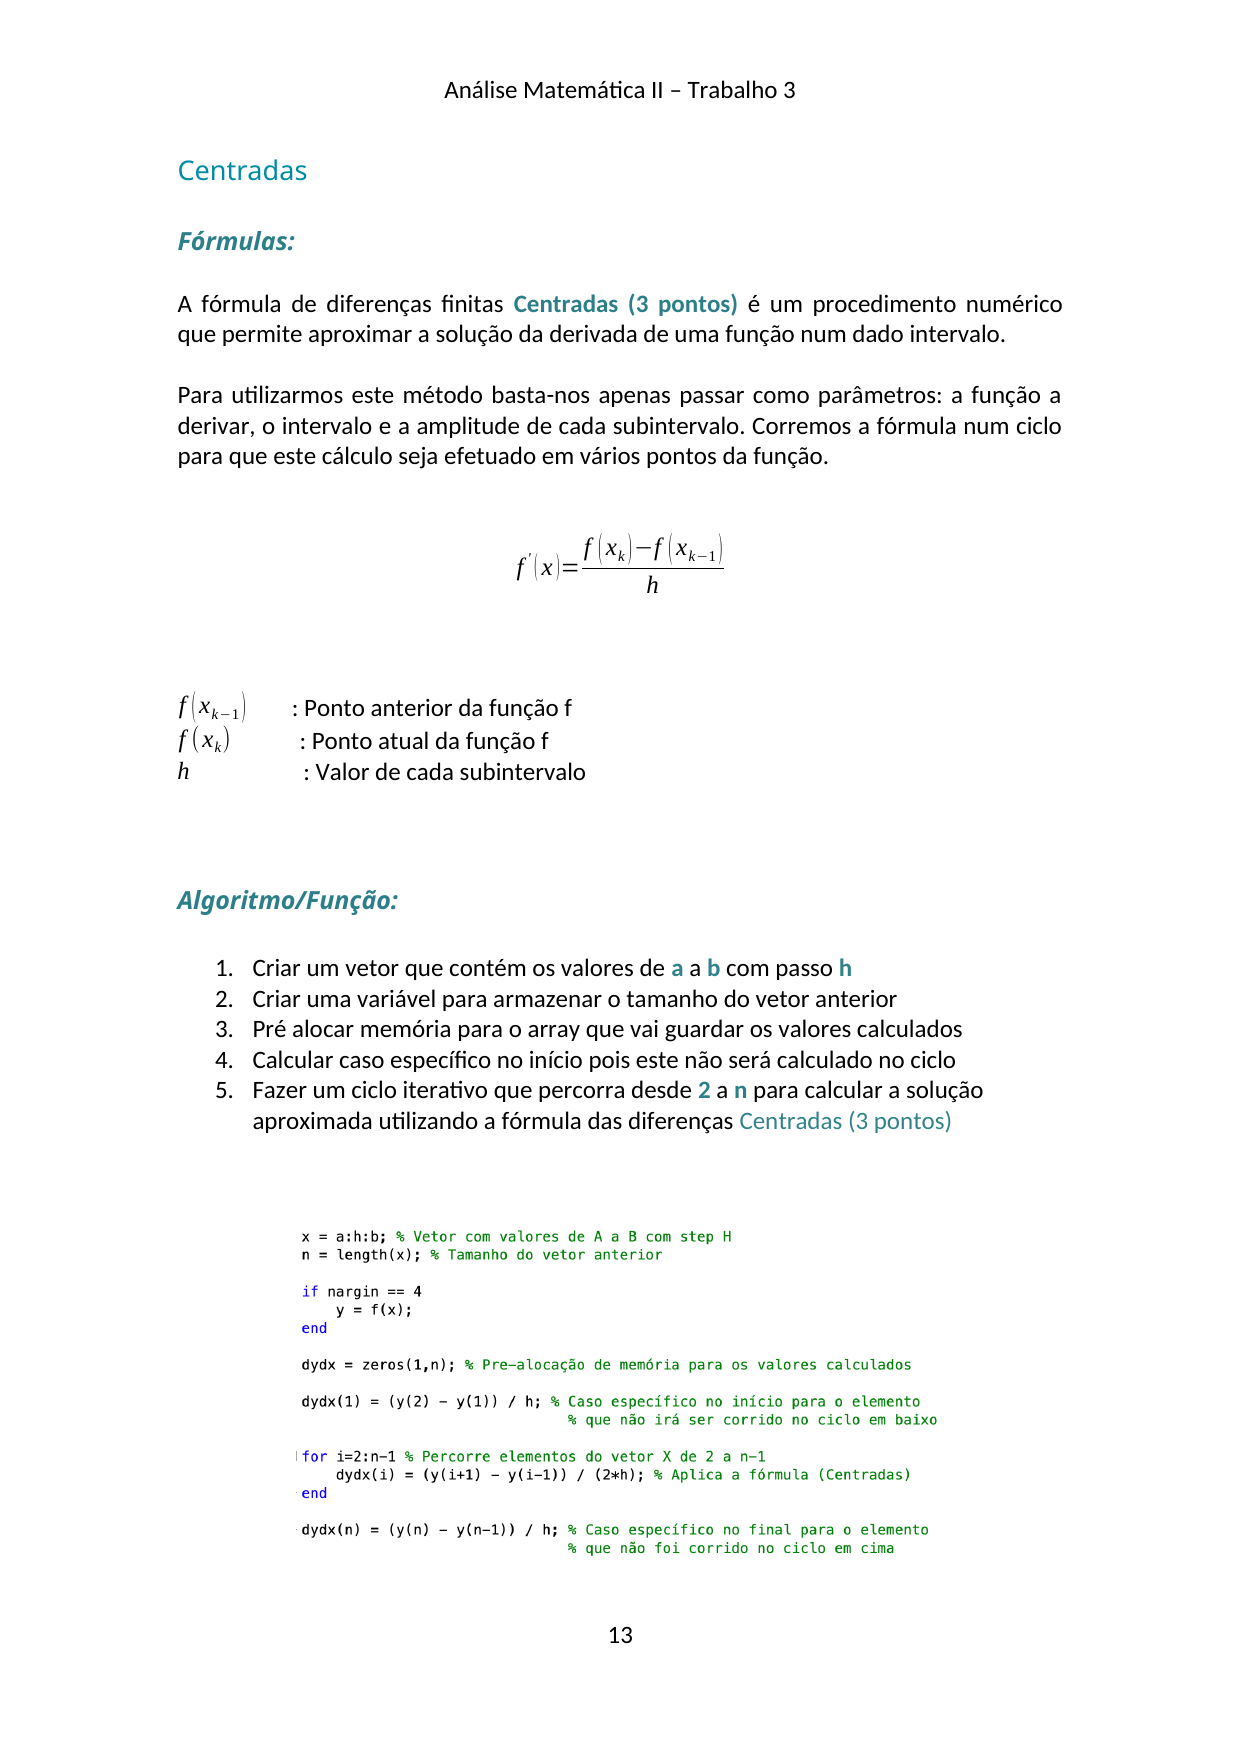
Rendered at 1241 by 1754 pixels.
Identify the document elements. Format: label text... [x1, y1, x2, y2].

subtitle Algoritmo/Função: [177, 883, 1063, 917]
text : Valor de cada subintervalo [177, 756, 1063, 787]
text A fórmula de diferenças finitas Centradas (3 pontos) é um procedimento numérico que permite aproximar a solução da derivada de uma função num dado intervalo. [177, 288, 1063, 349]
text : Ponto anterior da função f [177, 690, 1063, 724]
picture [296, 1227, 945, 1570]
list Criar uma variável para armazenar o tamanho do vetor anterior [215, 983, 1063, 1013]
subtitle Fórmulas: [177, 223, 1063, 257]
subtitle Centradas [177, 152, 1063, 189]
list Criar um vetor que contém os valores de a a b com passo h [215, 952, 1063, 983]
list Calcular caso específico no início pois este não será calculado no ciclo [215, 1044, 1063, 1074]
text Para utilizarmos este método basta-nos apenas passar como parâmetros: a função a derivar, o intervalo e a amplitude de cada subintervalo. Corremos a fórmula num ciclo para que este cálculo seja efetuado em vários pontos da função. [177, 379, 1063, 471]
list Pré alocar memória para o array que vai guardar os valores calculados [215, 1013, 1063, 1044]
list Fazer um ciclo iterativo que percorra desde 2 a n para calcular a solução aproximada utilizando a fórmula das diferenças Centradas (3 pontos) [215, 1074, 1063, 1135]
text : Ponto atual da função f [177, 724, 1063, 756]
